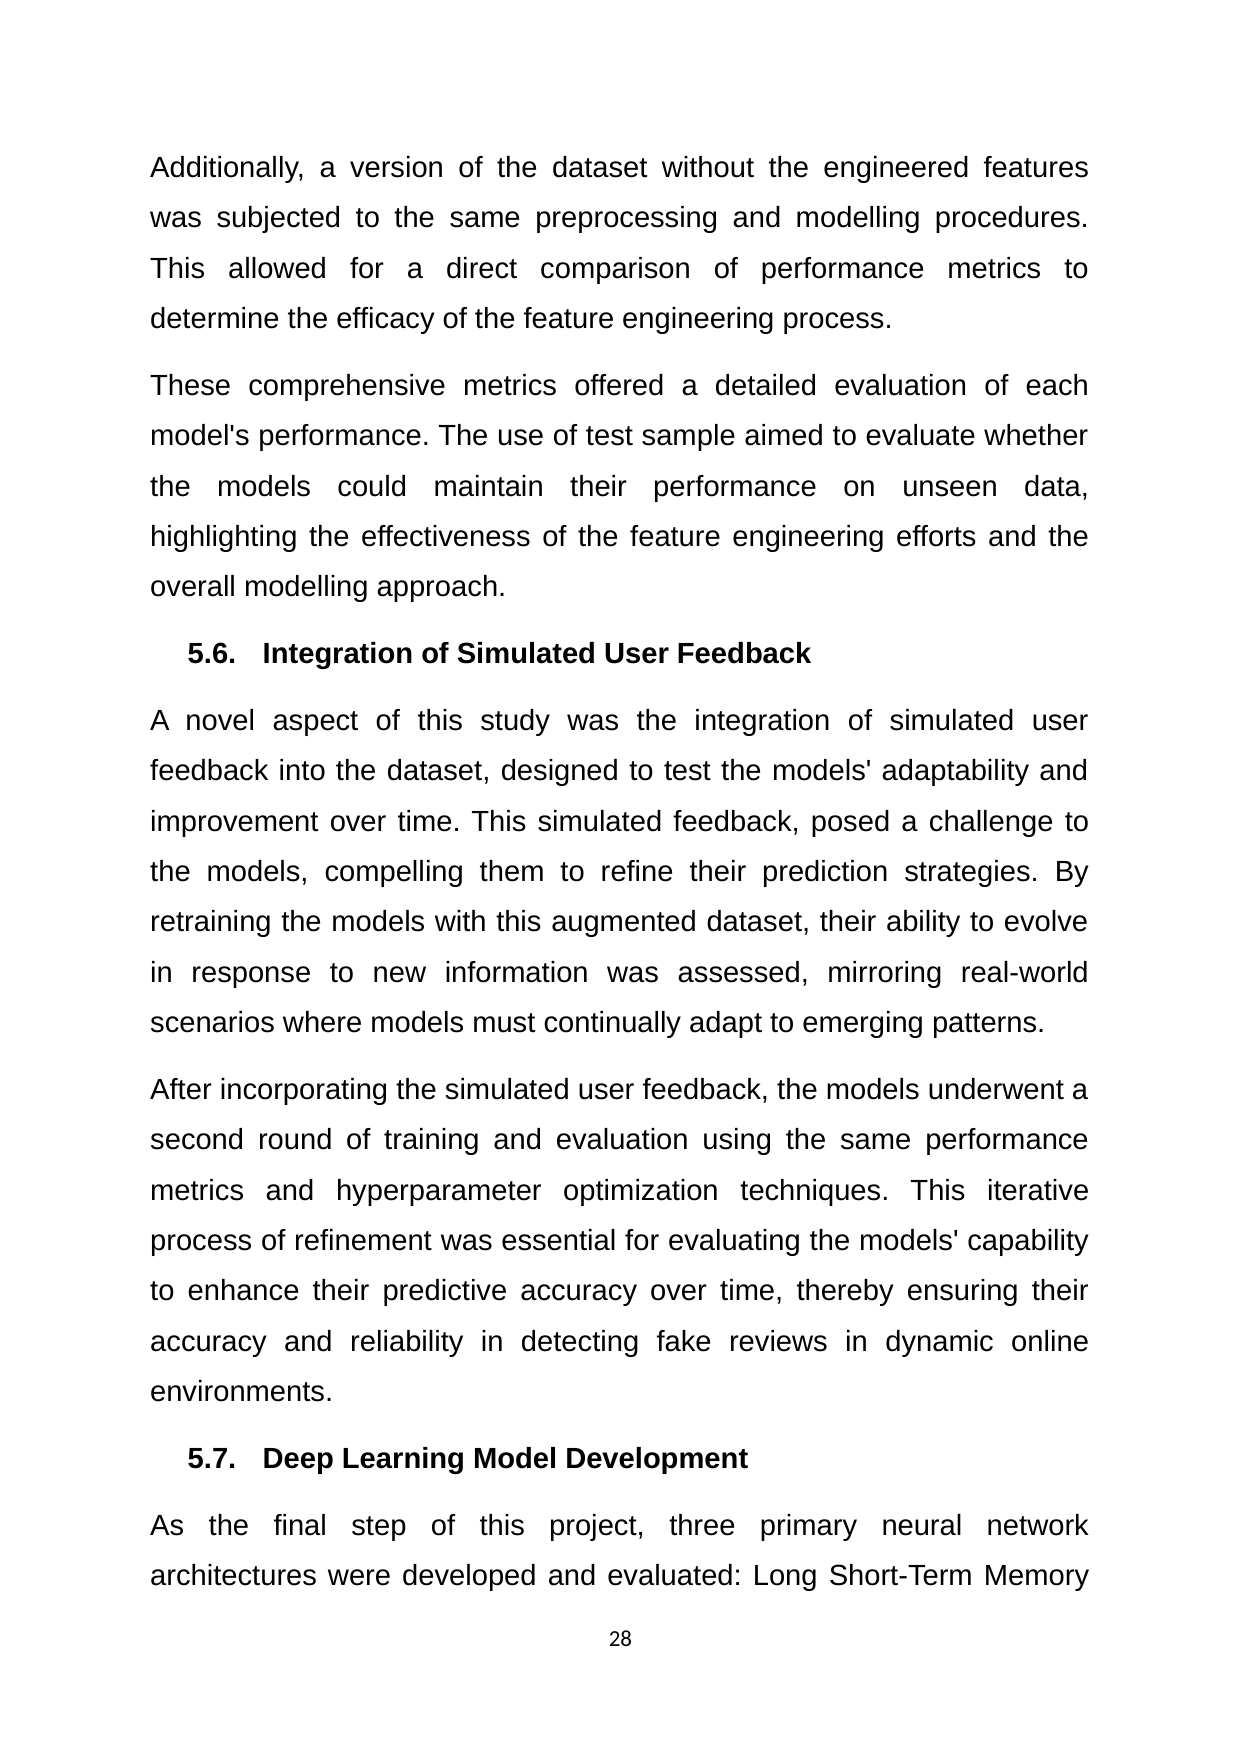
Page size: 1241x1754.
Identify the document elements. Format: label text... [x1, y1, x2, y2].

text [150, 1508, 1090, 1592]
text After incorporating the simulated user feedback, the models underwent a second round of training and evaluation using the same performance metrics and hyperparameter optimization techniques. This iterative process of refinement was essential for evaluating the models' capability to enhance their predictive accuracy over time, thereby ensuring their accuracy and reliability in detecting fake reviews in dynamic online environments. [150, 1072, 1090, 1407]
text These comprehensive metrics offered a detailed evaluation of each model's performance. The use of test sample aimed to evaluate whether the models could maintain their performance on unseen data, highlighting the effectiveness of the feature engineering efforts and the overall modelling approach. [150, 368, 1090, 603]
text A novel aspect of this study was the integration of simulated user feedback into the dataset, designed to test the models' adaptability and improvement over time. This simulated feedback, posed a challenge to the models, compelling them to refine their prediction strategies. By retraining the models with this augmented dataset, their ability to evolve in response to new information was assessed, mirroring real-world scenarios where models must continually adapt to emerging patterns. [150, 703, 1090, 1038]
list Deep Learning Model Development [187, 1441, 1090, 1474]
text Additionally, a version of the dataset without the engineered features was subjected to the same preprocessing and modelling procedures. This allowed for a direct comparison of performance metrics to determine the efficacy of the feature engineering process. [150, 150, 1090, 334]
list Integration of Simulated User Feedback [187, 636, 1090, 670]
